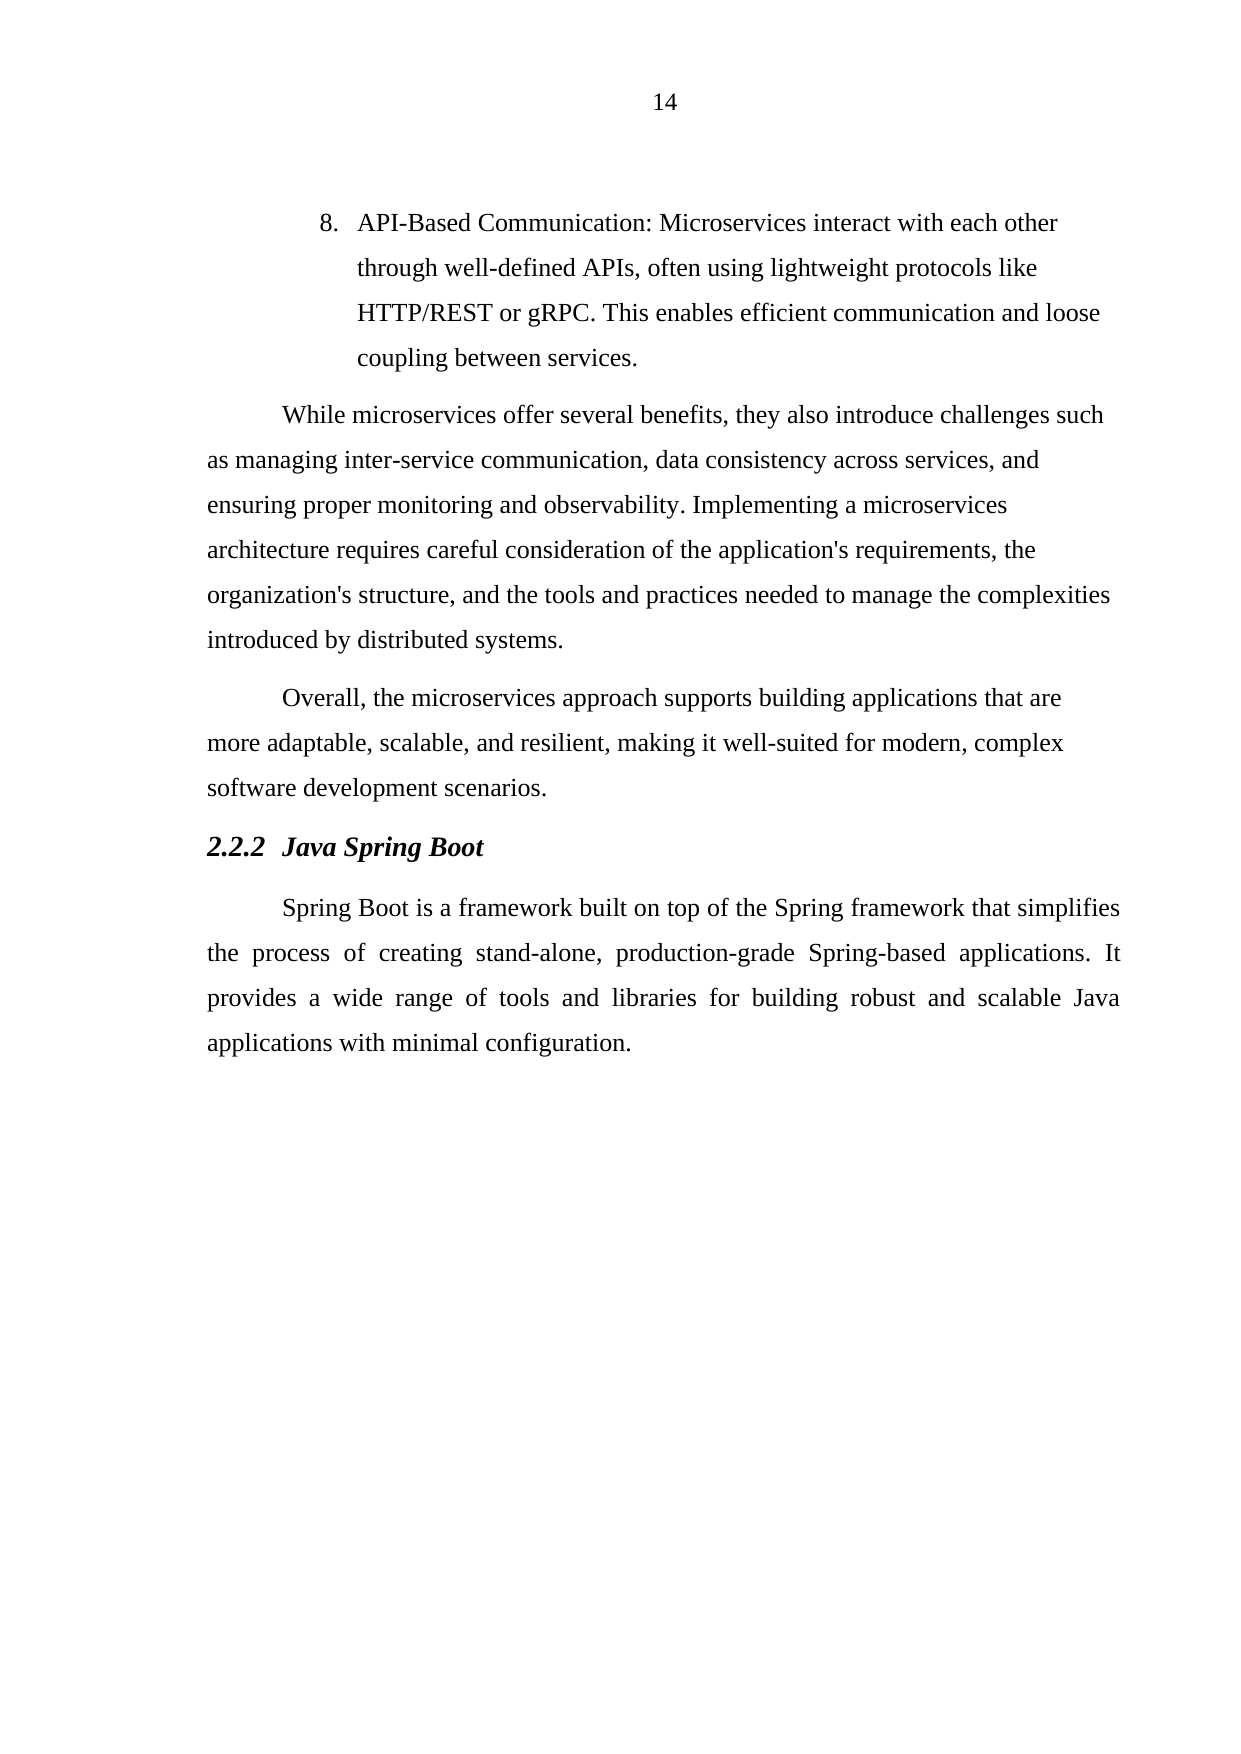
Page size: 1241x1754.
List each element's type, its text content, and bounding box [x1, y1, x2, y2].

text While microservices offer several benefits, they also introduce challenges such as managing inter-service communication, data consistency across services, and ensuring proper monitoring and observability. Implementing a microservices architecture requires careful consideration of the application's requirements, the organization's structure, and the tools and practices needed to manage the complexities introduced by distributed systems. [207, 399, 1122, 654]
list API-Based Communication: Microservices interact with each other through well-defined APIs, often using lightweight protocols like HTTP/REST or gRPC. This enables efficient communication and loose coupling between services. [319, 207, 1122, 372]
text Overall, the microservices approach supports building applications that are more adaptable, scalable, and resilient, making it well-suited for modern, complex software development scenarios. [207, 682, 1122, 802]
subtitle Java Spring Boot [207, 829, 1122, 863]
text Spring Boot is a framework built on top of the Spring framework that simplifies the process of creating stand-alone, production-grade Spring-based applications. It provides a wide range of tools and libraries for building robust and scalable Java applications with minimal configuration. [207, 892, 1122, 1057]
